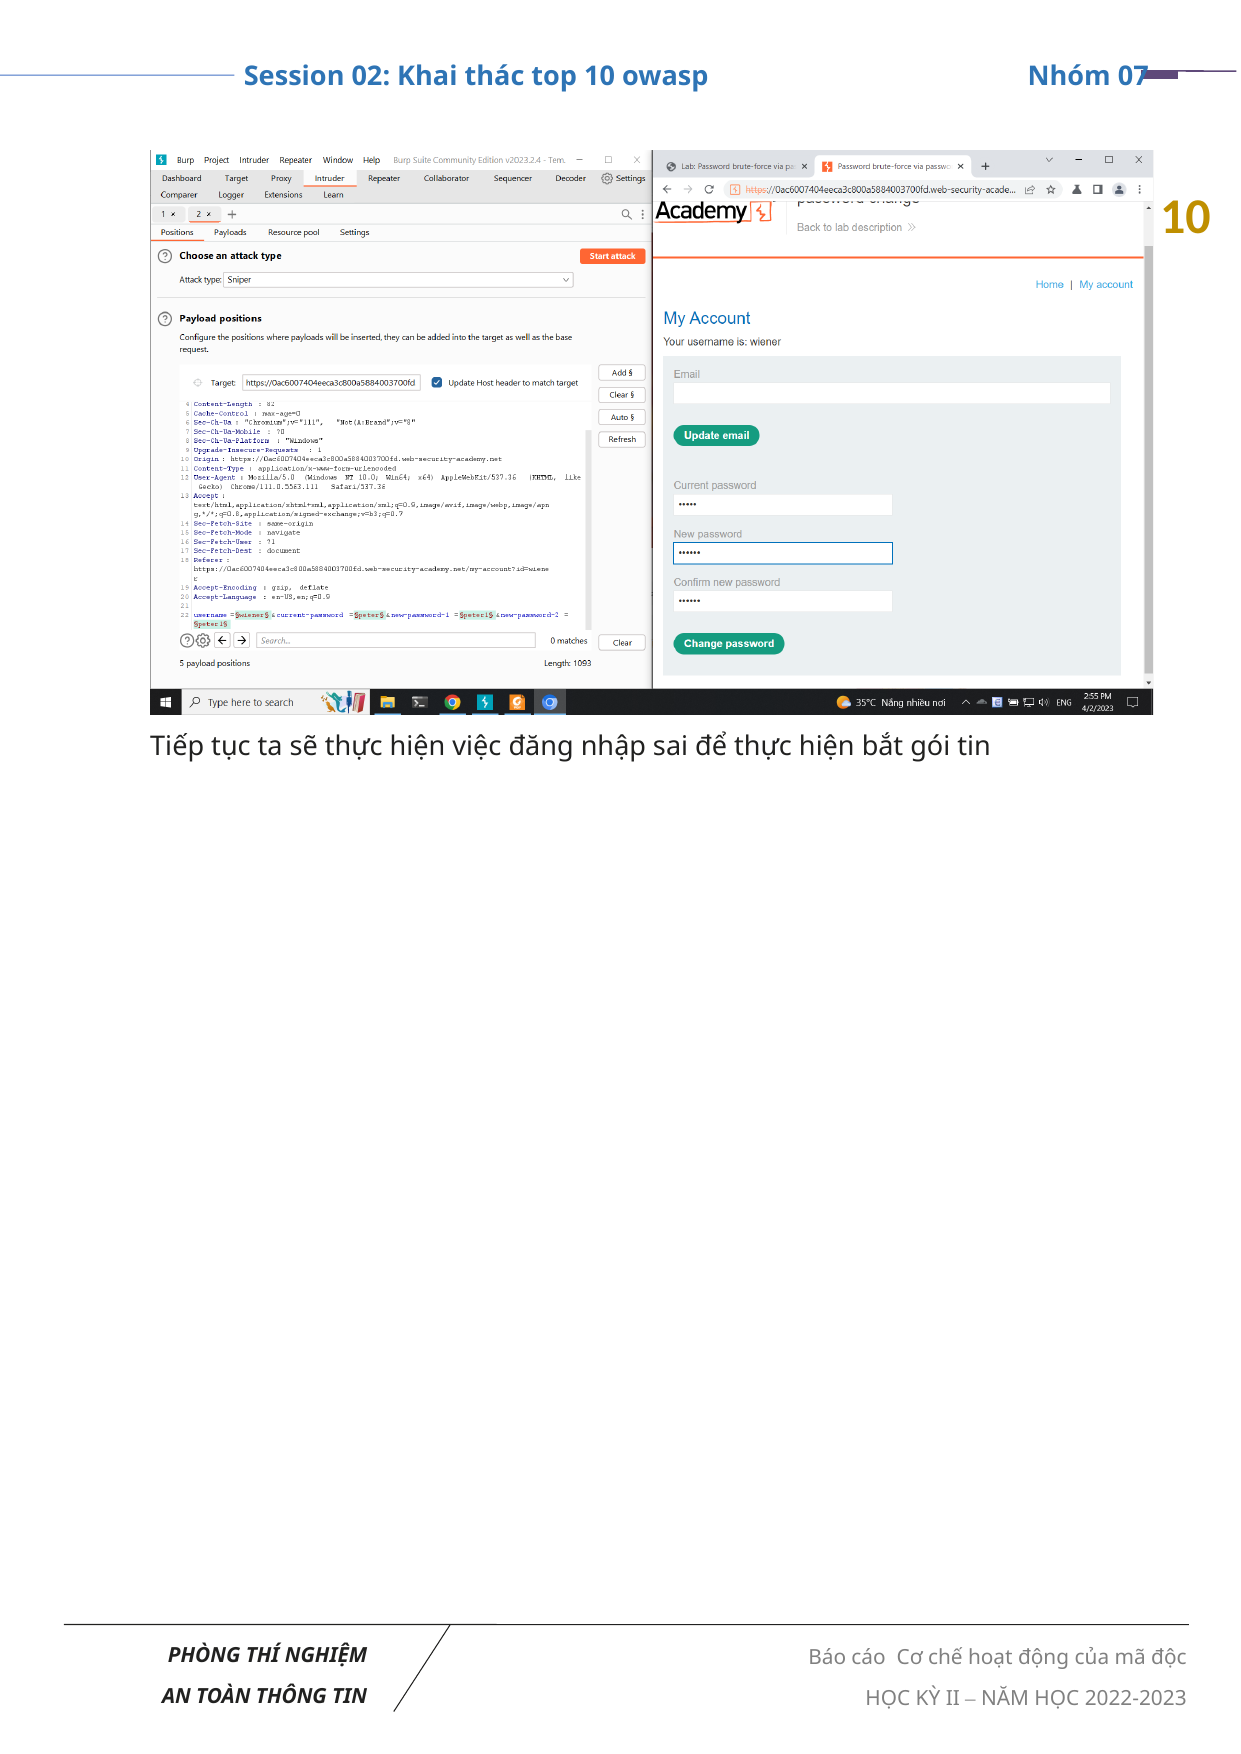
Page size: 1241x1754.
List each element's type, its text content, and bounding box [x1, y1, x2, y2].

text Tiếp tục ta sẽ thực hiện việc đăng nhập sai để thực hiện bắt gói tin [150, 727, 1153, 764]
picture [150, 150, 1154, 715]
